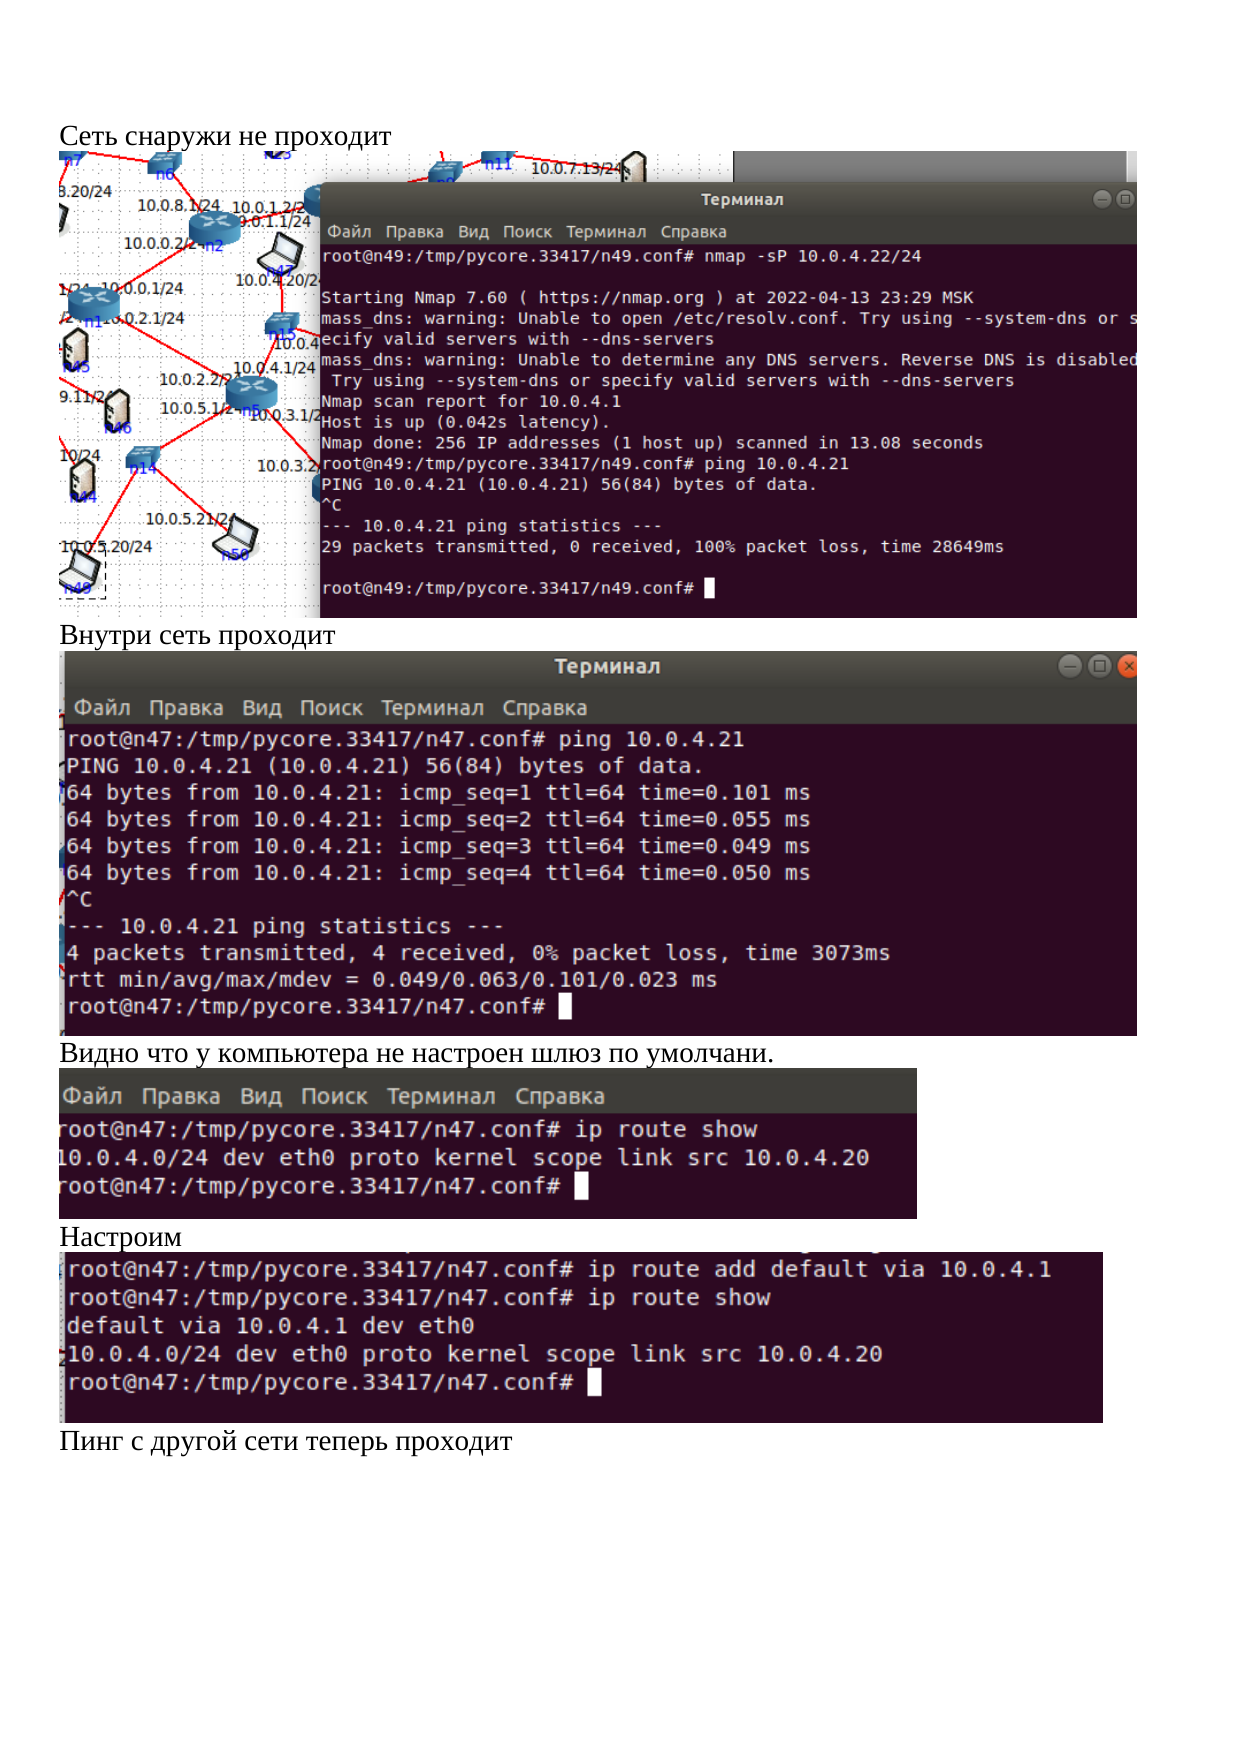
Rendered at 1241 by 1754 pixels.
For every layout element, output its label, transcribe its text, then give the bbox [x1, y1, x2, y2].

text Сеть снаружи не проходит [59, 118, 1152, 152]
picture [59, 651, 1137, 1036]
text Пинг с другой сети теперь проходит [59, 1423, 1152, 1456]
picture [59, 1068, 917, 1219]
text Настроим [59, 1219, 1152, 1252]
text Внутри сеть проходит [59, 617, 1152, 651]
picture [59, 151, 1137, 618]
text Видно что у компьютера не настроен шлюз по умолчани. [59, 1035, 1152, 1069]
picture [59, 1252, 1103, 1423]
